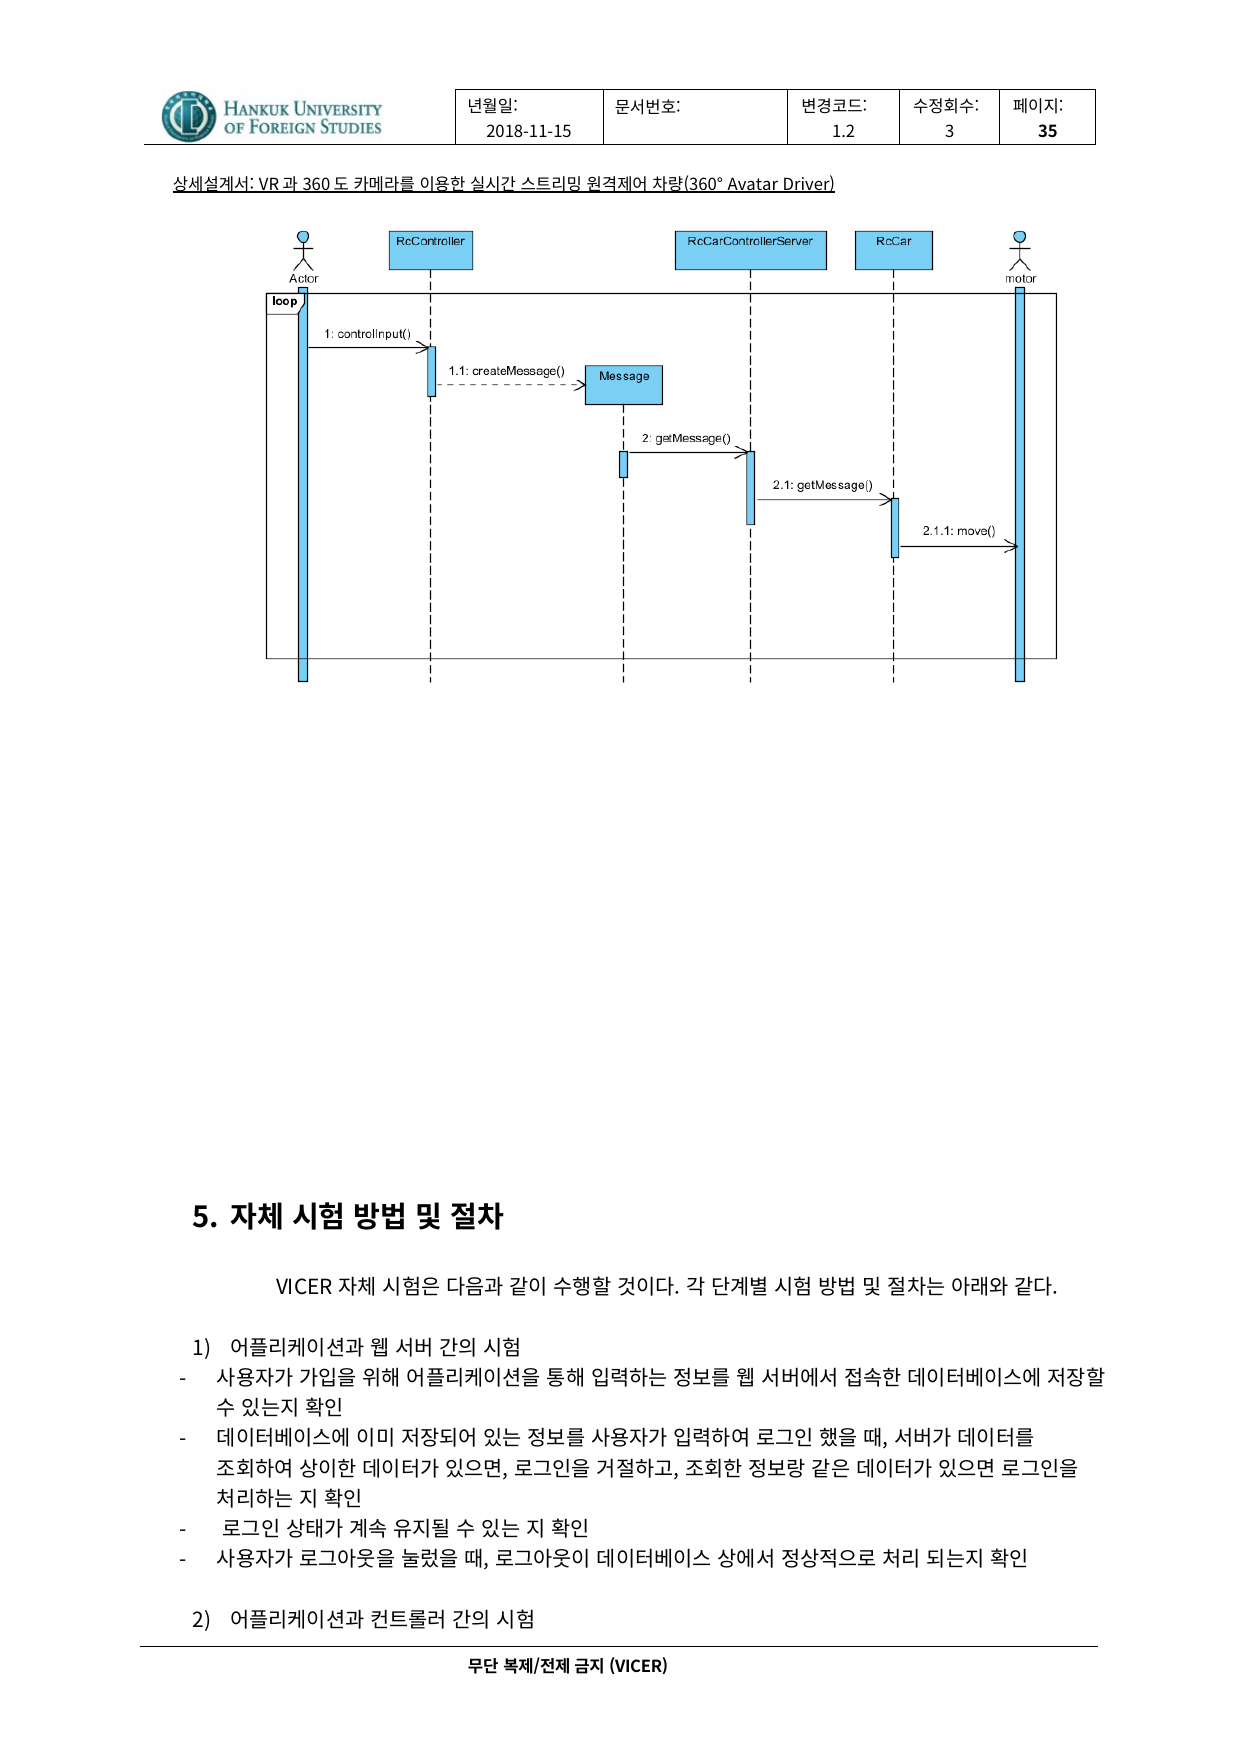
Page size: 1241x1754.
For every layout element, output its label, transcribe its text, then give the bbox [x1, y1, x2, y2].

list 어플리케이션과 웹 서버 간의 시험 [192, 1331, 1109, 1361]
text VICER 자체 시험은 다음과 같이 수행할 것이다. 각 단계별 시험 방법 및 절차는 아래와 같다. [217, 1271, 1109, 1301]
list 로그인 상태가 계속 유지될 수 있는 지 확인 [179, 1512, 1109, 1542]
picture [256, 225, 1077, 697]
list 어플리케이션과 컨트롤러 간의 시험 [192, 1603, 1109, 1633]
list 사용자가 로그아웃을 눌렀을 때, 로그아웃이 데이터베이스 상에서 정상적으로 처리 되는지 확인 [179, 1542, 1109, 1573]
list 데이터베이스에 이미 저장되어 있는 정보를 사용자가 입력하여 로그인 했을 때, 서버가 데이터를 조회하여 상이한 데이터가 있으면, 로그인을 거절하고, 조회한 정보랑 같은 데이터가 있으면 로그인을 처리하는 지 확인 [179, 1422, 1109, 1512]
list 사용자가 가입을 위해 어플리케이션을 통해 입력하는 정보를 웹 서버에서 접속한 데이터베이스에 저장할 수 있는지 확인 [179, 1361, 1109, 1422]
list 자체 시험 방법 및 절차 [192, 1194, 792, 1236]
picture [161, 89, 383, 143]
